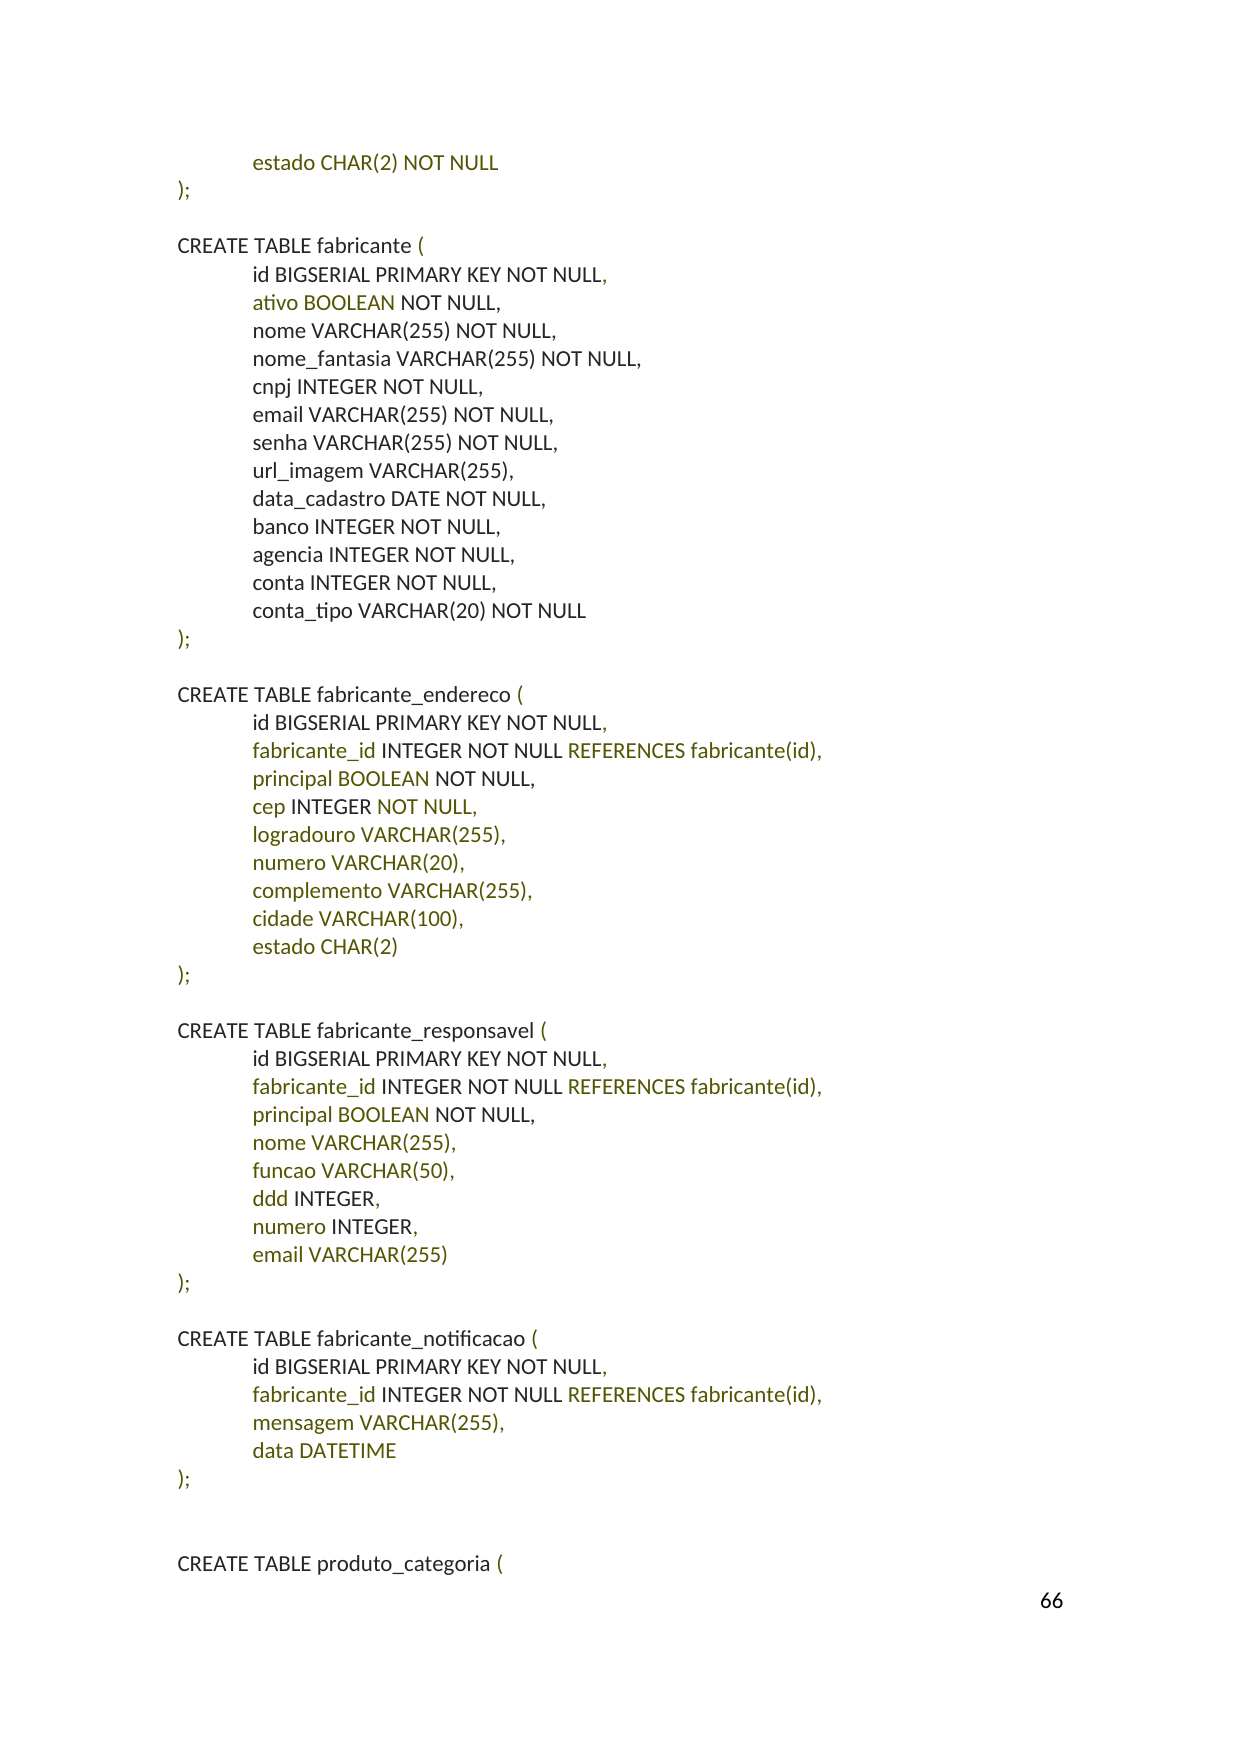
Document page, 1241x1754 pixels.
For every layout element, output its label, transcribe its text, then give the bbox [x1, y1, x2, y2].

text id BIGSERIAL PRIMARY KEY NOT NULL, [177, 1352, 1063, 1381]
text estado CHAR(2) [177, 932, 1063, 960]
text funcao VARCHAR(50), [177, 1156, 1063, 1184]
text fabricante_id INTEGER NOT NULL REFERENCES fabricante(id), [177, 1072, 1063, 1100]
text ); [177, 1268, 1063, 1296]
text data_cadastro DATE NOT NULL, [177, 484, 1063, 512]
text mensagem VARCHAR(255), [177, 1408, 1063, 1437]
text data DATETIME [177, 1437, 1063, 1464]
text email VARCHAR(255) [177, 1240, 1063, 1268]
text conta_tipo VARCHAR(20) NOT NULL [177, 596, 1063, 624]
text id BIGSERIAL PRIMARY KEY NOT NULL, [177, 260, 1063, 288]
text complemento VARCHAR(255), [177, 876, 1063, 904]
text ativo BOOLEAN NOT NULL, [177, 288, 1063, 316]
text logradouro VARCHAR(255), [177, 820, 1063, 848]
text ); [177, 176, 1063, 204]
text numero VARCHAR(20), [177, 848, 1063, 876]
text agencia INTEGER NOT NULL, [177, 540, 1063, 568]
text CREATE TABLE produto_categoria ( [177, 1549, 1063, 1577]
text CREATE TABLE fabricante ( [177, 232, 1063, 260]
text email VARCHAR(255) NOT NULL, [177, 400, 1063, 428]
text ddd INTEGER, [177, 1184, 1063, 1212]
text conta INTEGER NOT NULL, [177, 568, 1063, 596]
text senha VARCHAR(255) NOT NULL, [177, 428, 1063, 456]
text CREATE TABLE fabricante_responsavel ( [177, 1016, 1063, 1044]
text estado CHAR(2) NOT NULL [177, 148, 1063, 176]
text CREATE TABLE fabricante_endereco ( [177, 680, 1063, 708]
text principal BOOLEAN NOT NULL, [177, 1100, 1063, 1128]
text ); [177, 1464, 1063, 1493]
text fabricante_id INTEGER NOT NULL REFERENCES fabricante(id), [177, 736, 1063, 764]
text numero INTEGER, [177, 1212, 1063, 1240]
text nome VARCHAR(255), [177, 1128, 1063, 1156]
text cep INTEGER NOT NULL, [177, 792, 1063, 820]
text id BIGSERIAL PRIMARY KEY NOT NULL, [177, 1044, 1063, 1072]
text CREATE TABLE fabricante_notificacao ( [177, 1324, 1063, 1352]
text cnpj INTEGER NOT NULL, [177, 372, 1063, 400]
text cidade VARCHAR(100), [177, 904, 1063, 932]
text url_imagem VARCHAR(255), [177, 456, 1063, 484]
text nome VARCHAR(255) NOT NULL, [177, 316, 1063, 344]
text ); [177, 960, 1063, 988]
text id BIGSERIAL PRIMARY KEY NOT NULL, [177, 708, 1063, 736]
text ); [177, 624, 1063, 652]
text banco INTEGER NOT NULL, [177, 512, 1063, 540]
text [177, 1381, 1063, 1408]
text principal BOOLEAN NOT NULL, [177, 764, 1063, 792]
text nome_fantasia VARCHAR(255) NOT NULL, [177, 344, 1063, 372]
